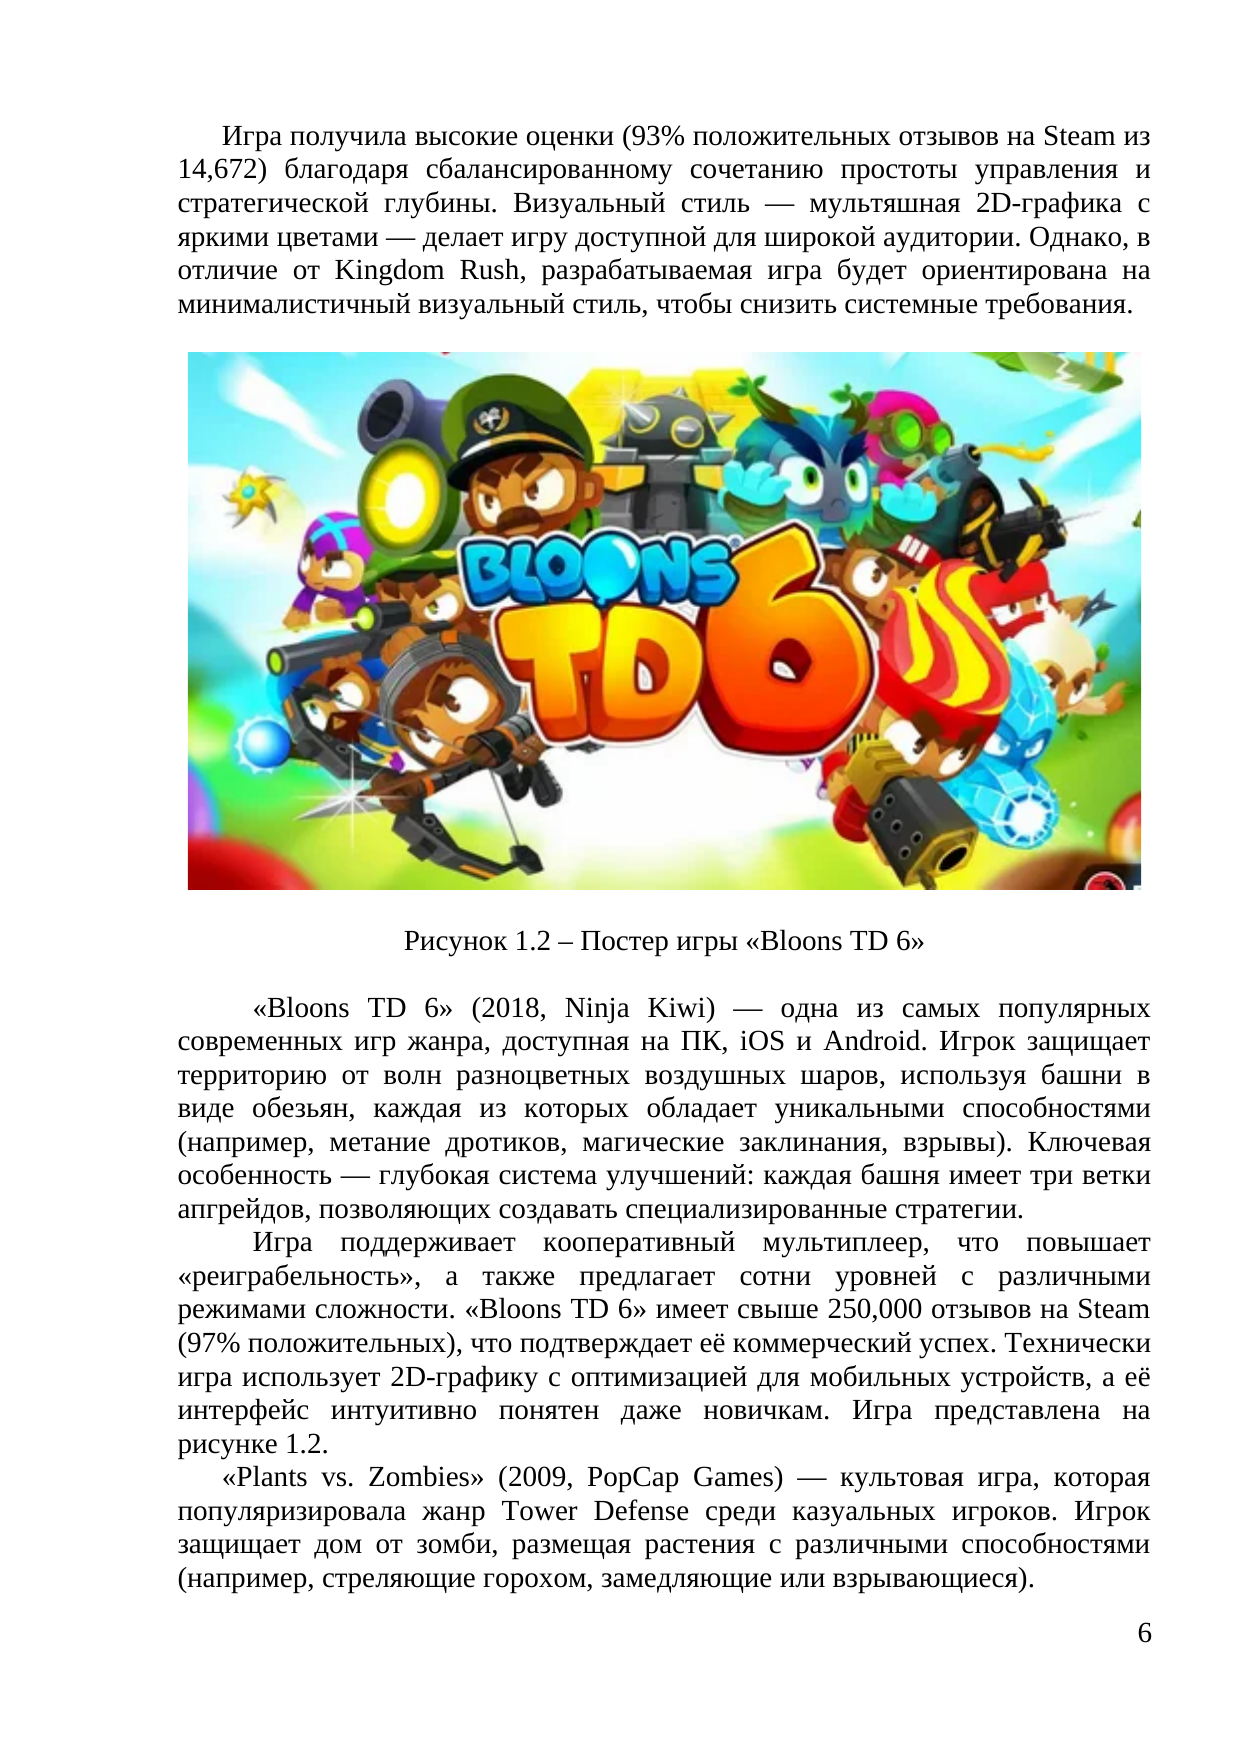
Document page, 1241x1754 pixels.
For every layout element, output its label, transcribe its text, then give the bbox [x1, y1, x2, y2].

text Рисунок 1.2 – Постер игры «Bloons TD 6» [177, 923, 1152, 956]
text «Plants vs. Zombies» (2009, PopCap Games) — культовая игра, которая популяризировала жанр Tower Defense среди казуальных игроков. Игрок защищает дом от зомби, размещая растения с различными способностями (например, стреляющие горохом, замедляющие или взрывающиеся). [177, 1459, 1152, 1593]
picture [187, 352, 1142, 890]
text Игра получила высокие оценки (93% положительных отзывов на Steam из 14,672) благодаря сбалансированному сочетанию простоты управления и стратегической глубины. Визуальный стиль — мультяшная 2D-графика с яркими цветами — делает игру доступной для широкой аудитории. Однако, в отличие от Kingdom Rush, разрабатываемая игра будет ориентирована на минималистичный визуальный стиль, чтобы снизить системные требования. [177, 118, 1152, 319]
text Игра поддерживает кооперативный мультиплеер, что повышает «реиграбельность», а также предлагает сотни уровней с различными режимами сложности. «Bloons TD 6» имеет свыше 250,000 отзывов на Steam (97% положительных), что подтверждает её коммерческий успех. Технически игра использует 2D-графику с оптимизацией для мобильных устройств, а её интерфейс интуитивно понятен даже новичкам. Игра представлена на рисунке 1.2. [177, 1224, 1152, 1459]
text «Bloons TD 6» (2018, Ninja Kiwi) — одна из самых популярных современных игр жанра, доступная на ПК, iOS и Android. Игрок защищает территорию от волн разноцветных воздушных шаров, используя башни в виде обезьян, каждая из которых обладает уникальными способностями (например, метание дротиков, магические заклинания, взрывы). Ключевая особенность — глубокая система улучшений: каждая башня имеет три ветки апгрейдов, позволяющих создавать специализированные стратегии. [177, 990, 1152, 1224]
